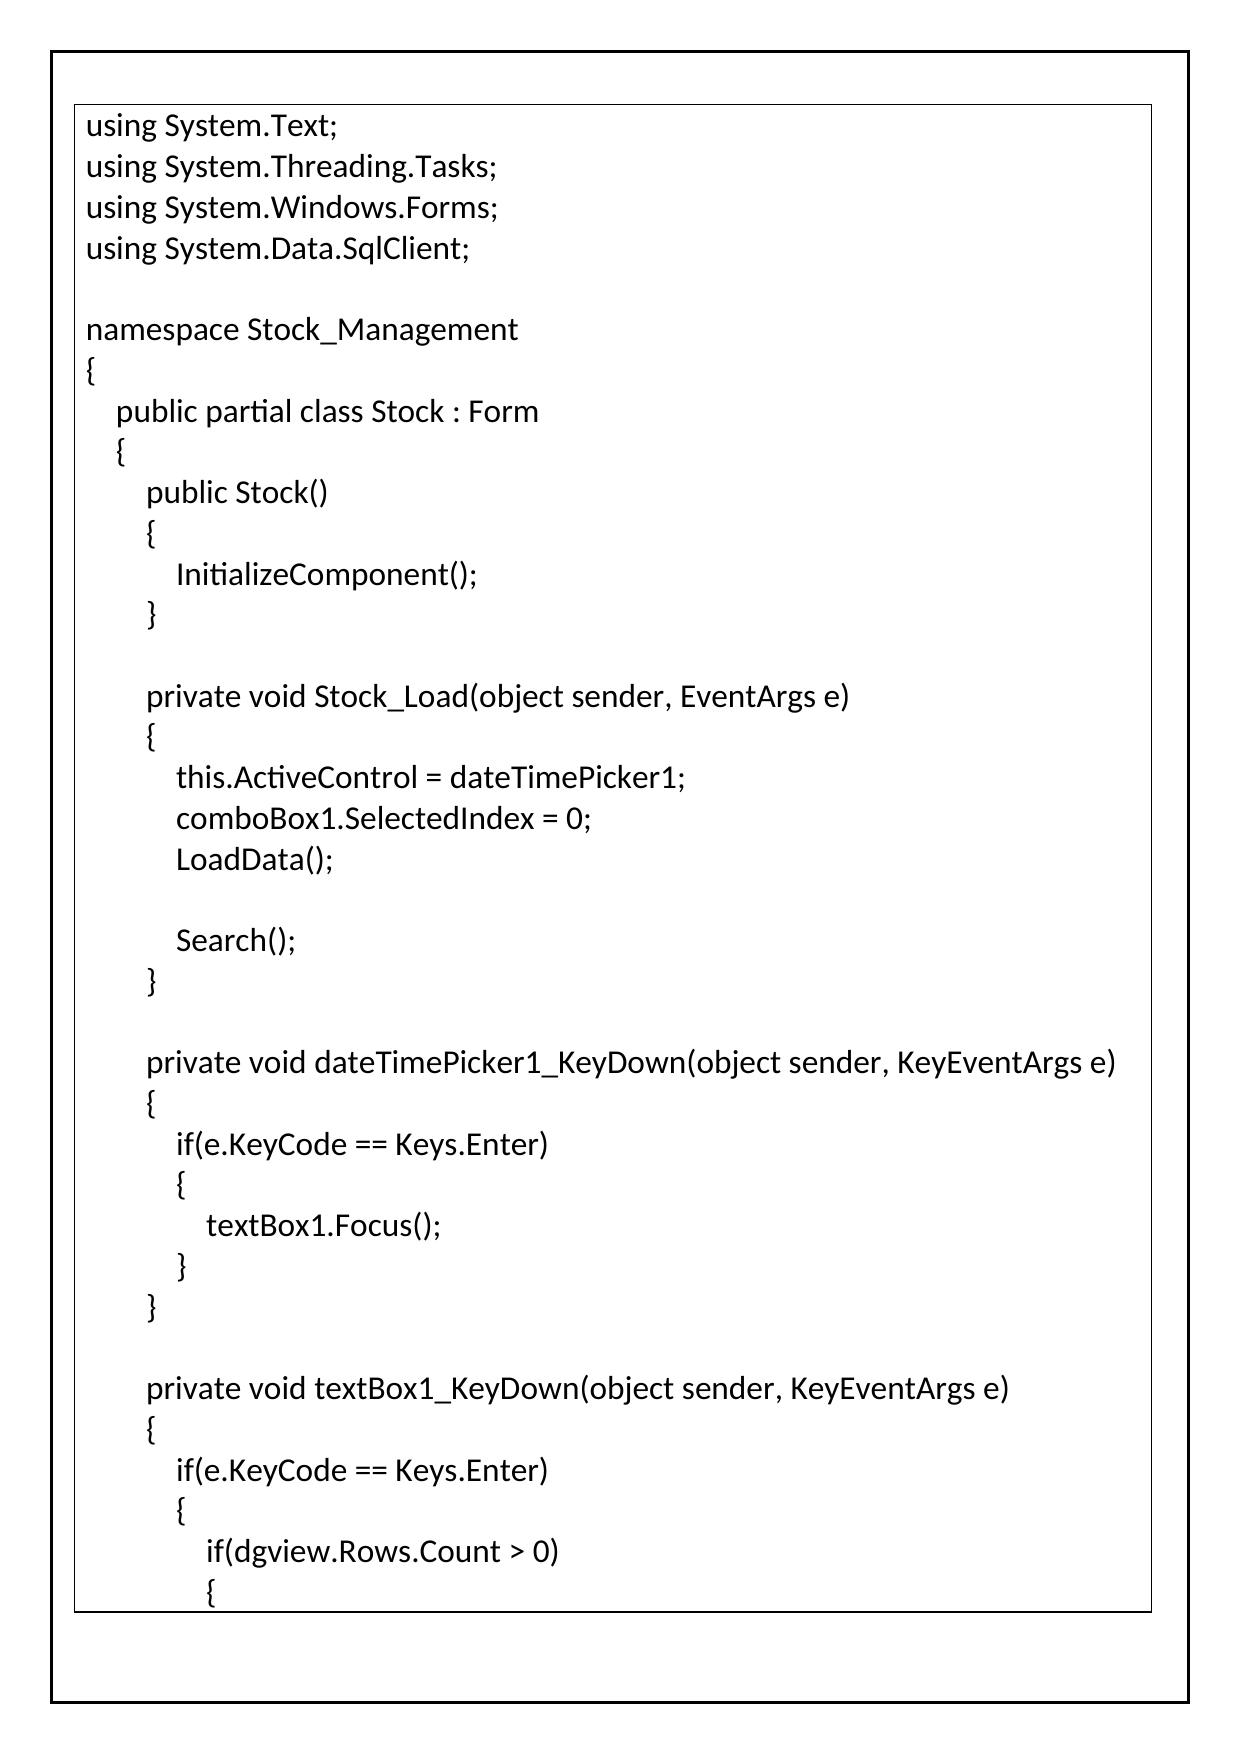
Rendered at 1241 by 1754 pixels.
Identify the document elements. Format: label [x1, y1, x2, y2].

table_header [75, 105, 1151, 1611]
